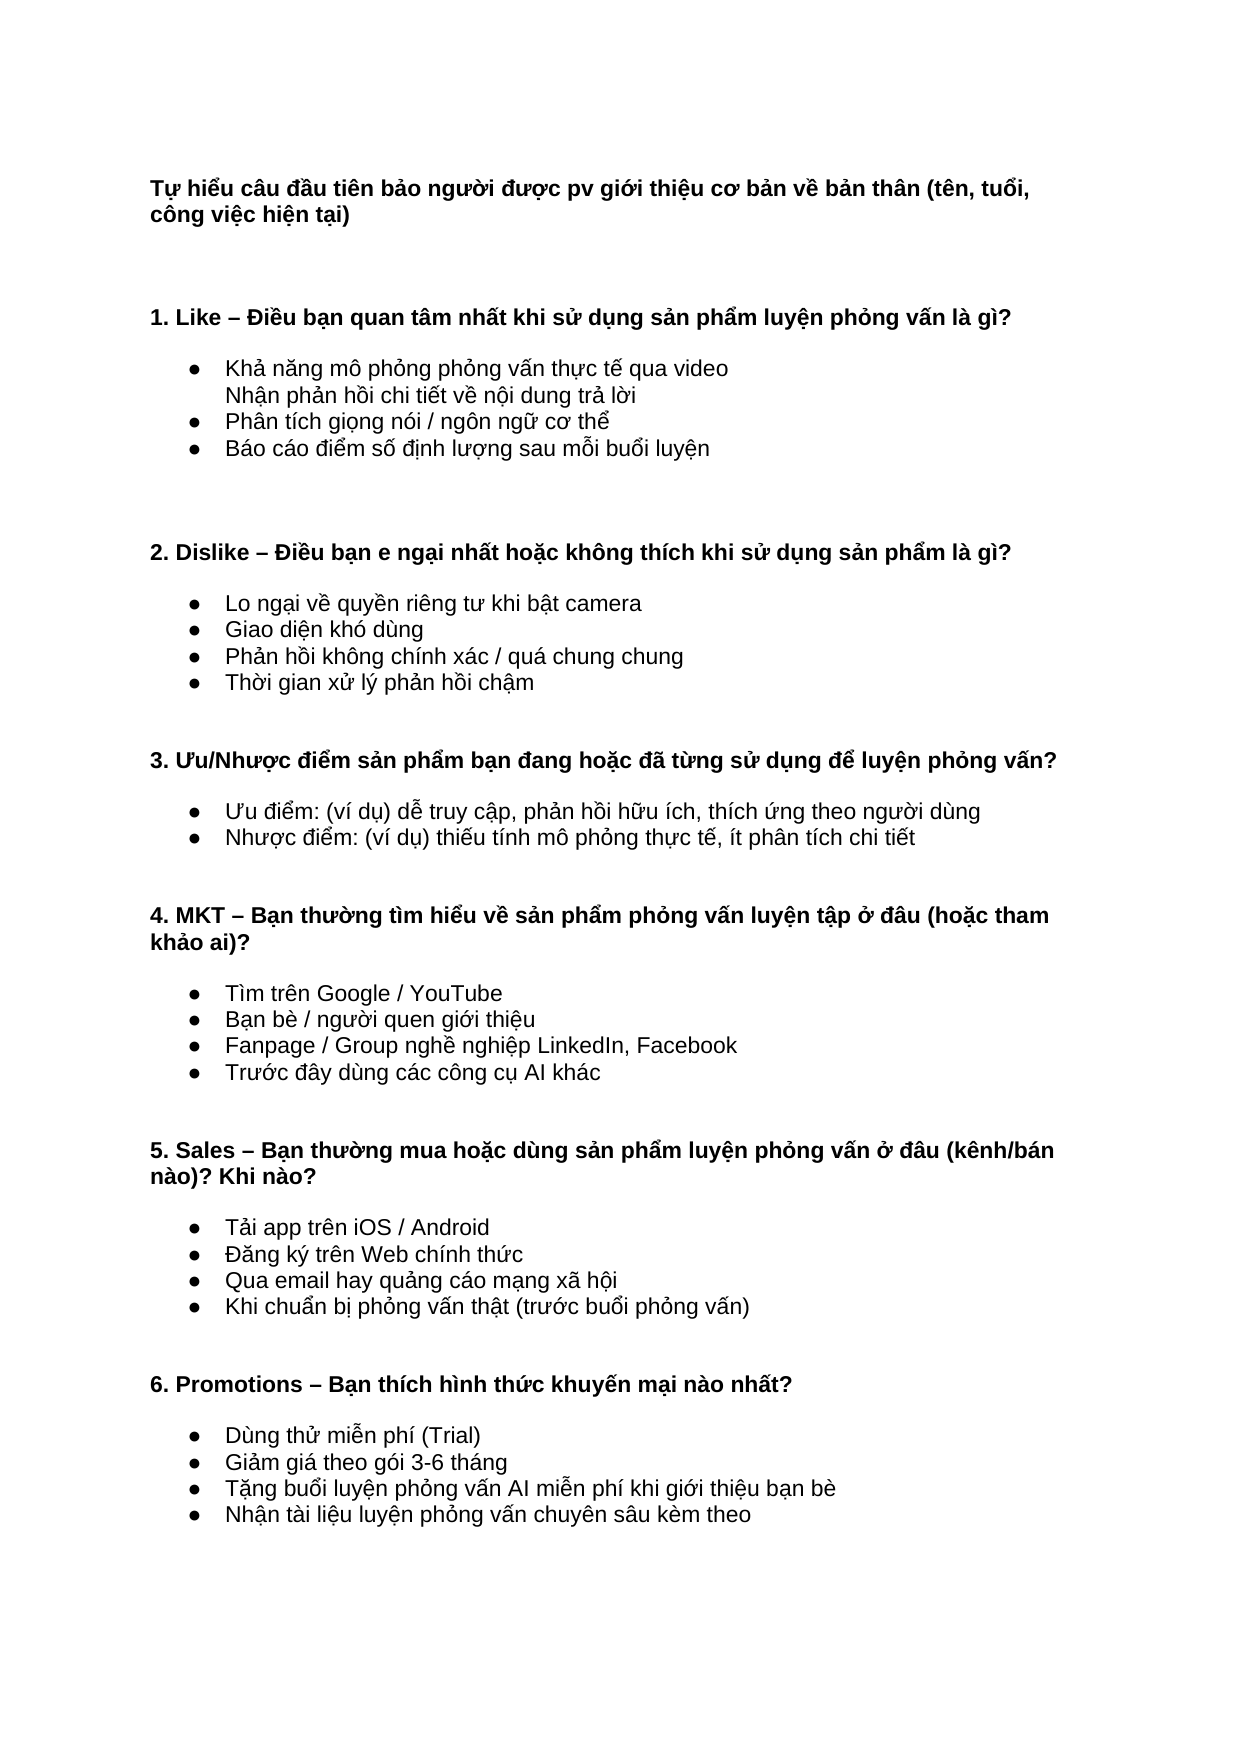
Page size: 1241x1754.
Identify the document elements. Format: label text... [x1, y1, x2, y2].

text 3. Ưu/Nhược điểm sản phẩm bạn đang hoặc đã từng sử dụng để luyện phỏng vấn? [150, 747, 1090, 773]
list Tặng buổi luyện phỏng vấn AI miễn phí khi giới thiệu bạn bè [187, 1475, 1090, 1501]
list Tìm trên Google / YouTube [187, 980, 1090, 1006]
list Nhận tài liệu luyện phỏng vấn chuyên sâu kèm theo [187, 1501, 1090, 1554]
list Đăng ký trên Web chính thức [187, 1241, 1090, 1267]
list Giao diện khó dùng [187, 616, 1090, 643]
list Tải app trên iOS / Android [187, 1214, 1090, 1241]
list Thời gian xử lý phản hồi chậm [187, 669, 1090, 722]
text Tự hiểu câu đầu tiên bảo người được pv giới thiệu cơ bản về bản thân (tên, tuổi, công việc hiện tại) [150, 175, 1090, 228]
list Lo ngại về quyền riêng tư khi bật camera [187, 590, 1090, 616]
list Dùng thử miễn phí (Trial) [187, 1422, 1090, 1449]
list Khi chuẩn bị phỏng vấn thật (trước buổi phỏng vấn) [187, 1293, 1090, 1346]
list Ưu điểm: (ví dụ) dễ truy cập, phản hồi hữu ích, thích ứng theo người dùng [187, 798, 1090, 824]
text 6. Promotions – Bạn thích hình thức khuyến mại nào nhất? [150, 1371, 1090, 1397]
list Phản hồi không chính xác / quá chung chung [187, 643, 1090, 669]
list Báo cáo điểm số định lượng sau mỗi buổi luyện [187, 434, 1090, 513]
list Trước đây dùng các công cụ AI khác [187, 1059, 1090, 1112]
list Bạn bè / người quen giới thiệu [187, 1006, 1090, 1032]
text 5. Sales – Bạn thường mua hoặc dùng sản phẩm luyện phỏng vấn ở đâu (kênh/bán nào)? Khi nào? [150, 1137, 1090, 1189]
list Qua email hay quảng cáo mạng xã hội [187, 1267, 1090, 1293]
text 1. Like – Điều bạn quan tâm nhất khi sử dụng sản phẩm luyện phỏng vấn là gì? [150, 304, 1090, 330]
list Phân tích giọng nói / ngôn ngữ cơ thể [187, 408, 1090, 434]
text 4. MKT – Bạn thường tìm hiểu về sản phẩm phỏng vấn luyện tập ở đâu (hoặc tham khảo ai)? [150, 902, 1090, 955]
list Fanpage / Group nghề nghiệp LinkedIn, Facebook [187, 1032, 1090, 1059]
list Nhược điểm: (ví dụ) thiếu tính mô phỏng thực tế, ít phân tích chi tiết [187, 824, 1090, 877]
list Giảm giá theo gói 3-6 tháng [187, 1449, 1090, 1475]
text 2. Dislike – Điều bạn e ngại nhất hoặc không thích khi sử dụng sản phẩm là gì? [150, 538, 1090, 565]
list Khả năng mô phỏng phỏng vấn thực tế qua video Nhận phản hồi chi tiết về nội dung trả lời [187, 355, 1090, 408]
